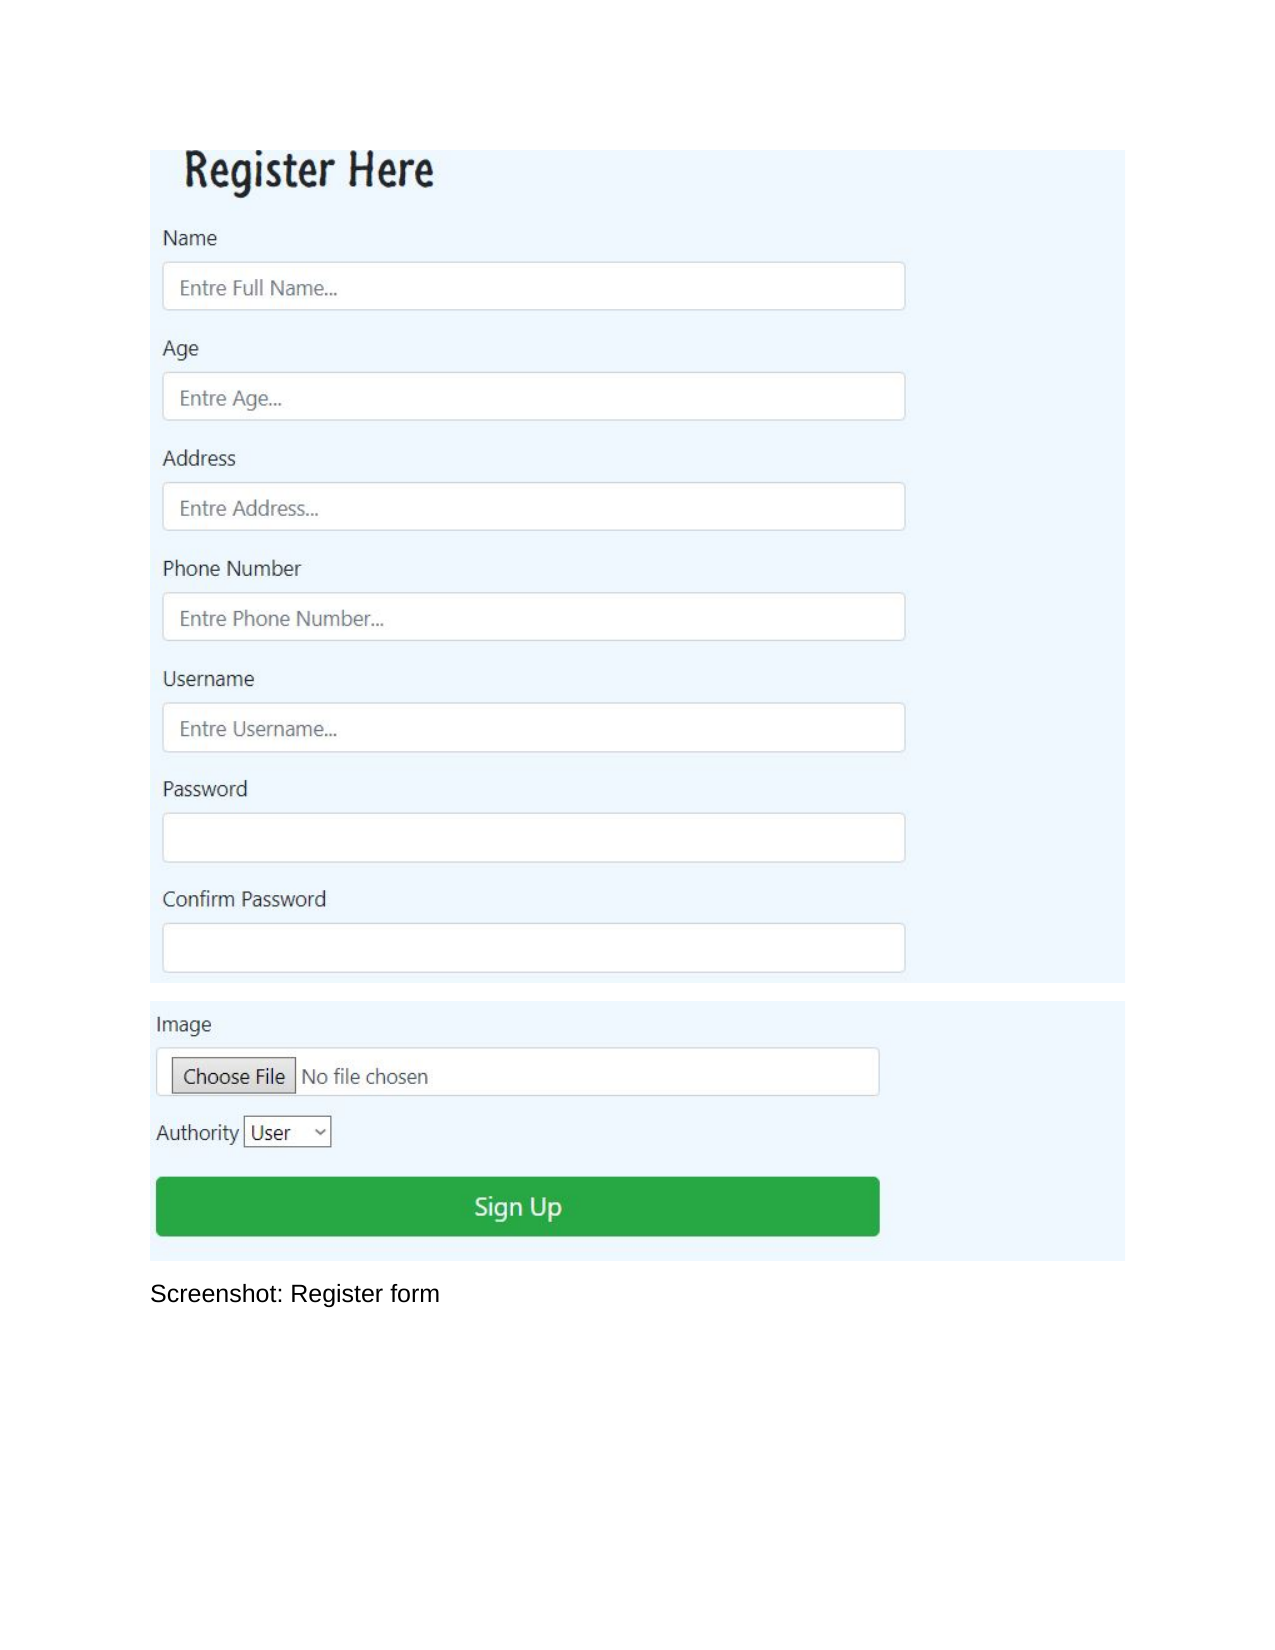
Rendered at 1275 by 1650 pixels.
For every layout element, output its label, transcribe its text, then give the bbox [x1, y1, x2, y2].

picture [150, 1001, 1125, 1261]
text Screenshot: Register form [150, 1279, 1125, 1308]
picture [150, 150, 1125, 983]
